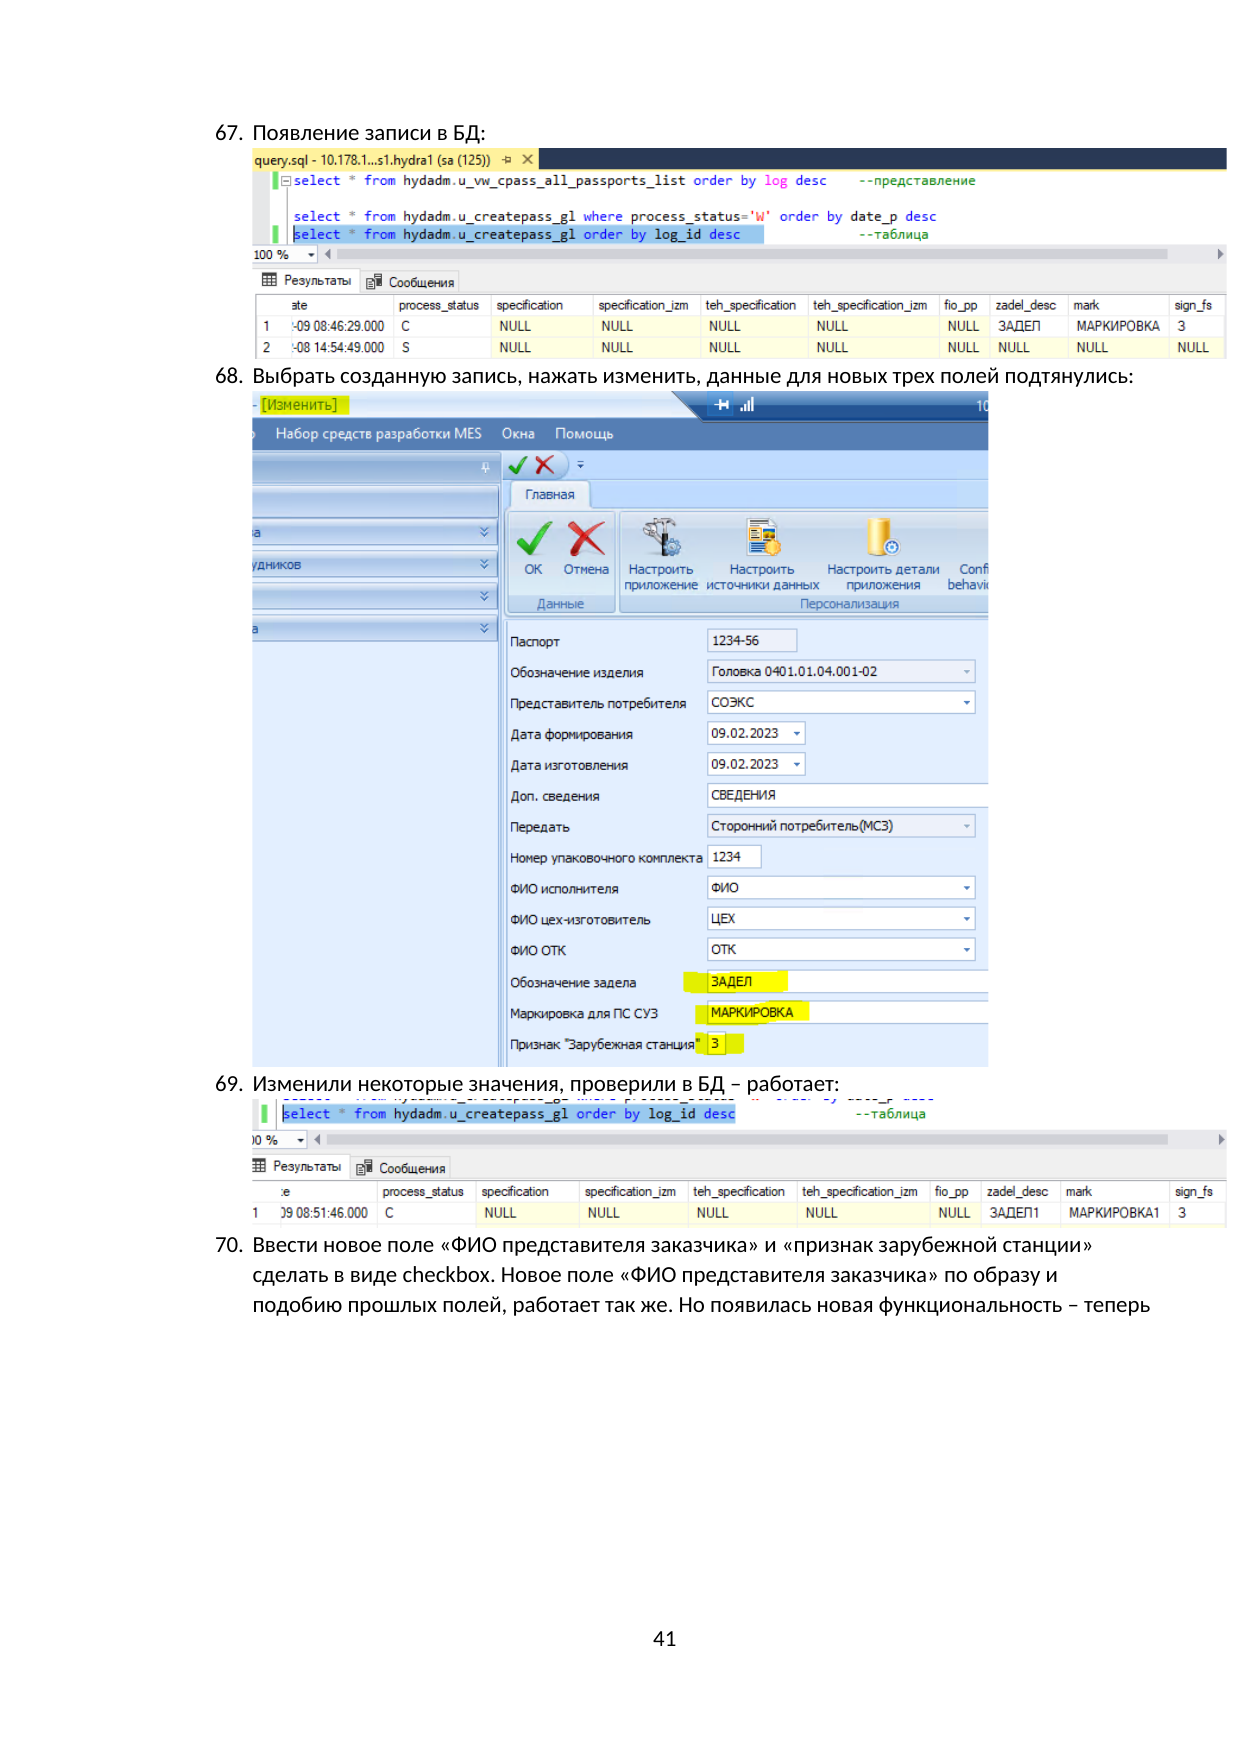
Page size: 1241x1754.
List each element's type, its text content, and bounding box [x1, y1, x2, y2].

picture [252, 148, 1227, 359]
picture [252, 391, 989, 1067]
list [215, 1230, 1152, 1318]
picture [252, 1099, 1227, 1228]
